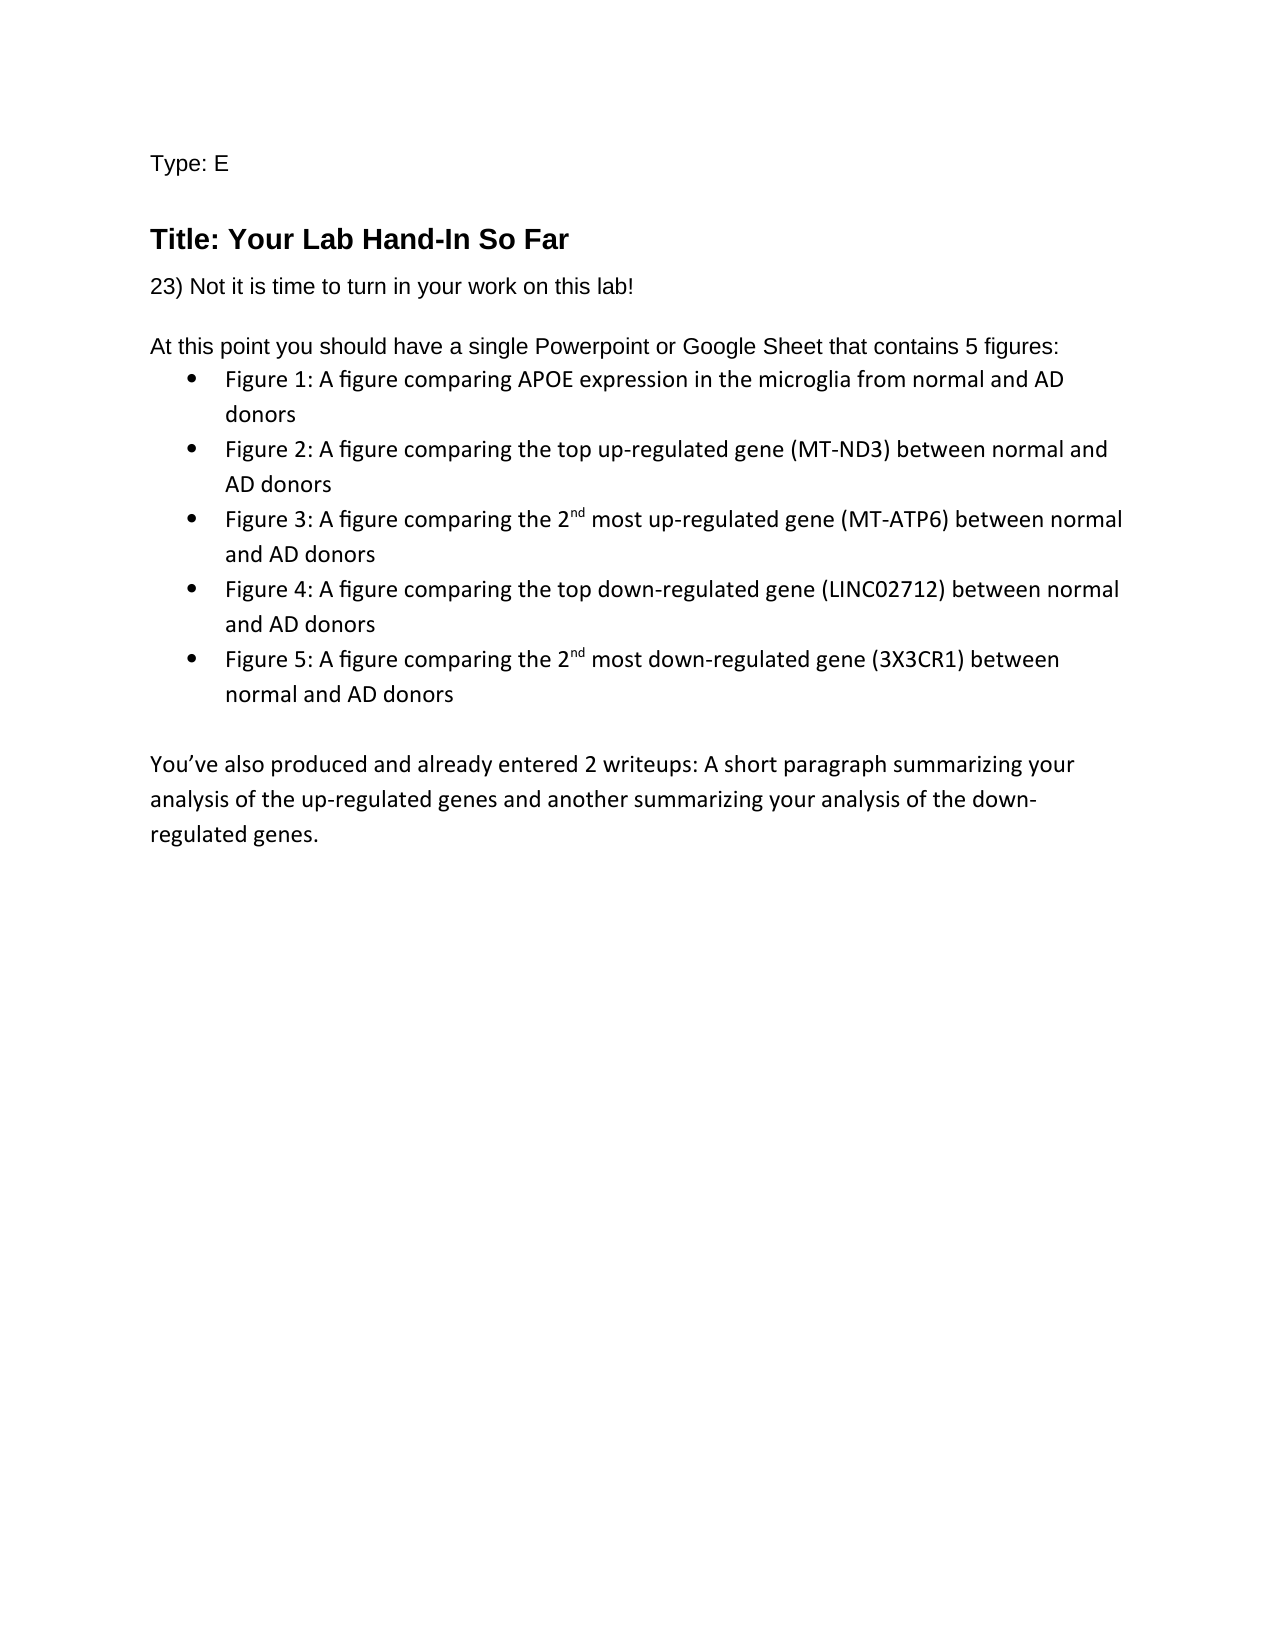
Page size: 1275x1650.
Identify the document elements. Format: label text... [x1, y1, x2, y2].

subtitle Title: Your Lab Hand-In So Far [150, 222, 1125, 255]
list Figure 2: A figure comparing the top up-regulated gene (MT-ND3) between normal and AD donors [187, 433, 1125, 499]
text 23) Not it is time to turn in your work on this lab! [150, 273, 1125, 299]
list Figure 4: A figure comparing the top down-regulated gene (LINC02712) between normal and AD donors [187, 573, 1125, 639]
text At this point you should have a single Powerpoint or Google Sheet that contains 5 figures: [150, 333, 1125, 360]
list Figure 3: A figure comparing the 2nd most up-regulated gene (MT-ATP6) between normal and AD donors [187, 503, 1125, 569]
list Figure 1: A figure comparing APOE expression in the microglia from normal and AD donors [187, 363, 1125, 429]
text You’ve also produced and already entered 2 writeups: A short paragraph summarizing your analysis of the up-regulated genes and another summarizing your analysis of the down-regulated genes. [150, 748, 1125, 849]
list Figure 5: A figure comparing the 2nd most down-regulated gene (3X3CR1) between normal and AD donors [187, 643, 1125, 709]
text Type: E [150, 150, 1125, 176]
